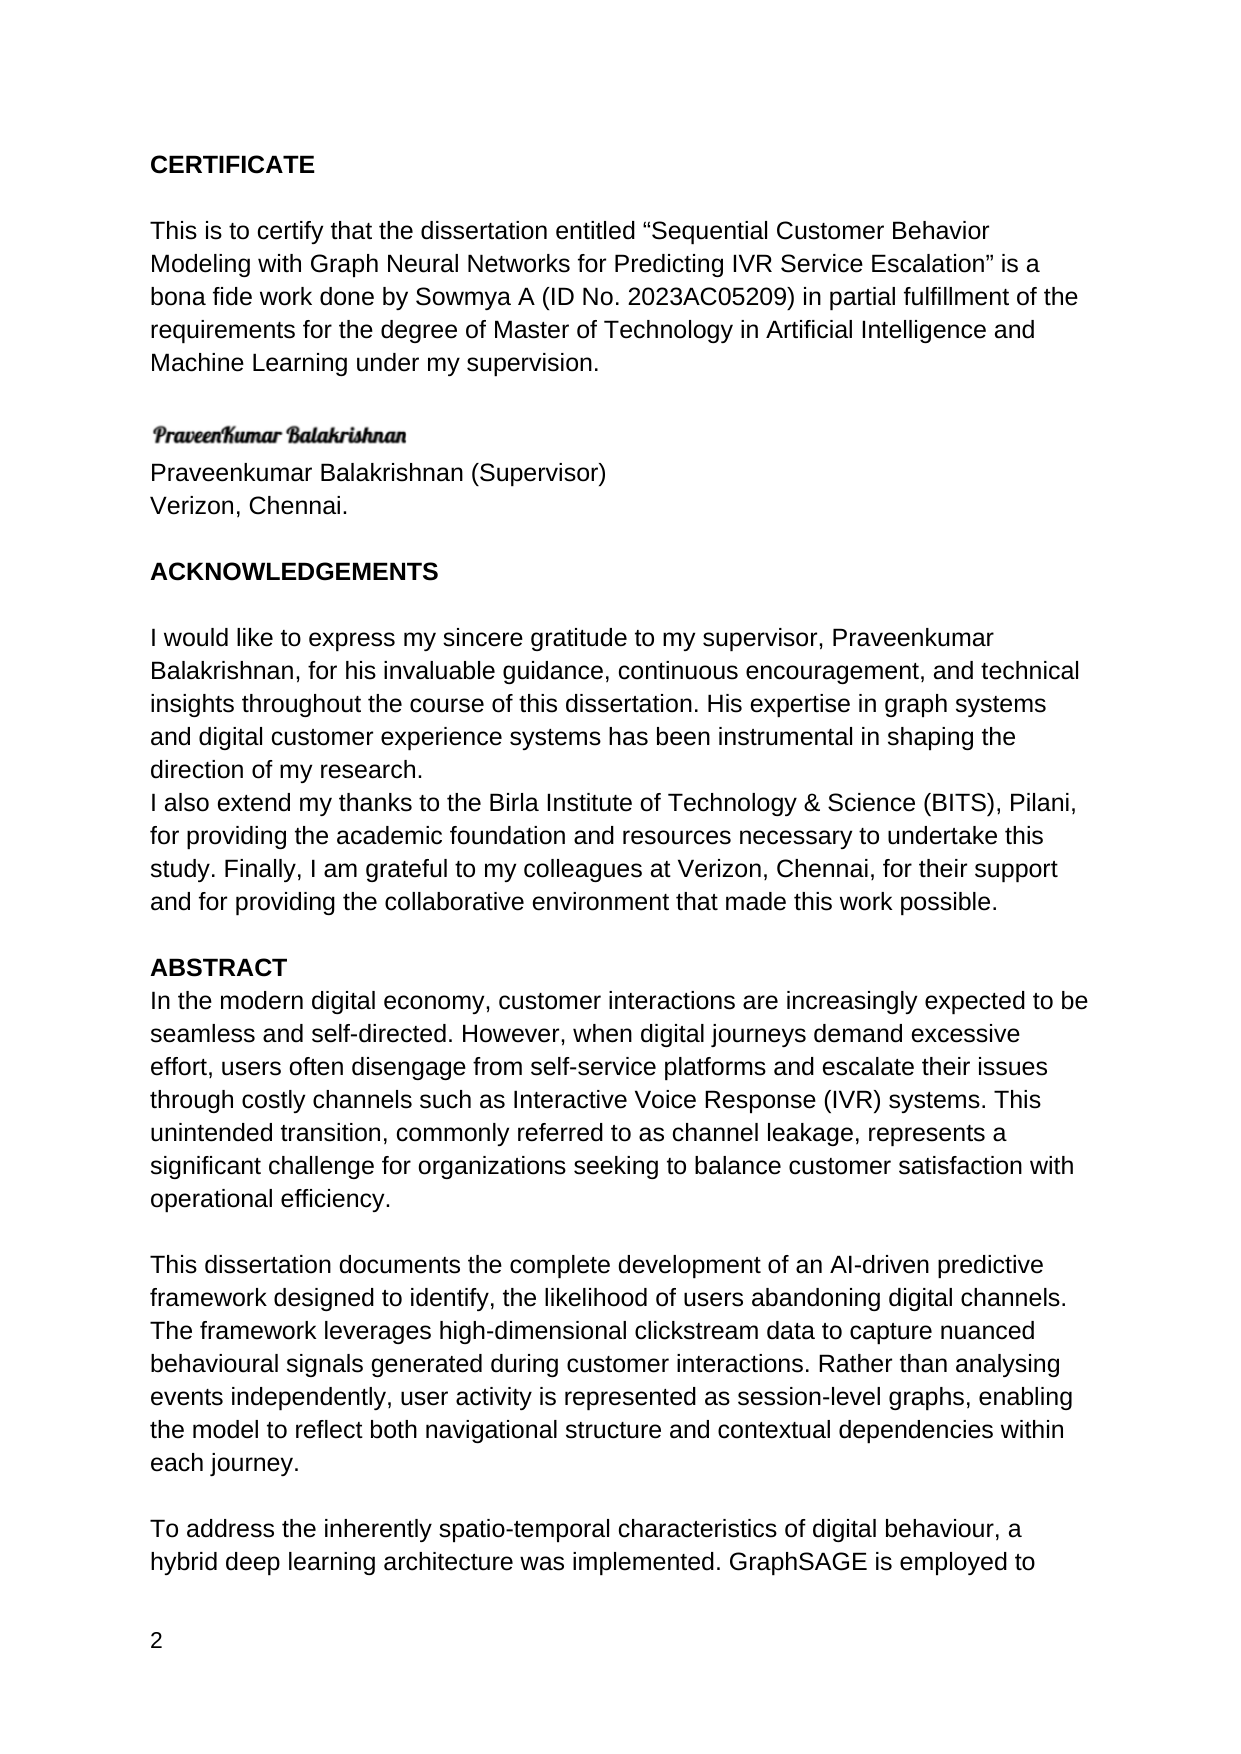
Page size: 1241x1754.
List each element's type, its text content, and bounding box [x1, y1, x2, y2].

picture [150, 414, 407, 454]
text I also extend my thanks to the Birla Institute of Technology & Science (BITS), Pilani, for providing the academic foundation and resources necessary to undertake this study. Finally, I am grateful to my colleagues at Verizon, Chennai, for their support and for providing the collaborative environment that made this work possible. [150, 788, 1090, 916]
text CERTIFICATE [150, 150, 1090, 179]
text This dissertation documents the complete development of an AI-driven predictive framework designed to identify, the likelihood of users abandoning digital channels. The framework leverages high-dimensional clickstream data to capture nuanced behavioural signals generated during customer interactions. Rather than analysing events independently, user activity is represented as session-level graphs, enabling the model to reflect both navigational structure and contextual dependencies within each journey. [150, 1250, 1090, 1477]
text I would like to express my sincere gratitude to my supervisor, Praveenkumar Balakrishnan, for his invaluable guidance, continuous encouragement, and technical insights throughout the course of this dissertation. His expertise in graph systems and digital customer experience systems has been instrumental in shaping the direction of my research. [150, 623, 1090, 783]
text In the modern digital economy, customer interactions are increasingly expected to be seamless and self-directed. However, when digital journeys demand excessive effort, users often disengage from self-service platforms and escalate their issues through costly channels such as Interactive Voice Response (IVR) systems. This unintended transition, commonly referred to as channel leakage, represents a significant challenge for organizations seeking to balance customer satisfaction with operational efficiency. [150, 986, 1090, 1213]
text This is to certify that the dissertation entitled “Sequential Customer Behavior Modeling with Graph Neural Networks for Predicting IVR Service Escalation” is a bona fide work done by Sowmya A (ID No. 2023AC05209) in partial fulfillment of the requirements for the degree of Master of Technology in Artificial Intelligence and Machine Learning under my supervision. [150, 216, 1090, 377]
text Verizon, Chennai. [150, 491, 1090, 519]
text ABSTRACT [150, 953, 1090, 982]
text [150, 1514, 1090, 1576]
text ACKNOWLEDGEMENTS [150, 557, 1090, 585]
text Praveenkumar Balakrishnan (Supervisor) [150, 458, 1090, 486]
